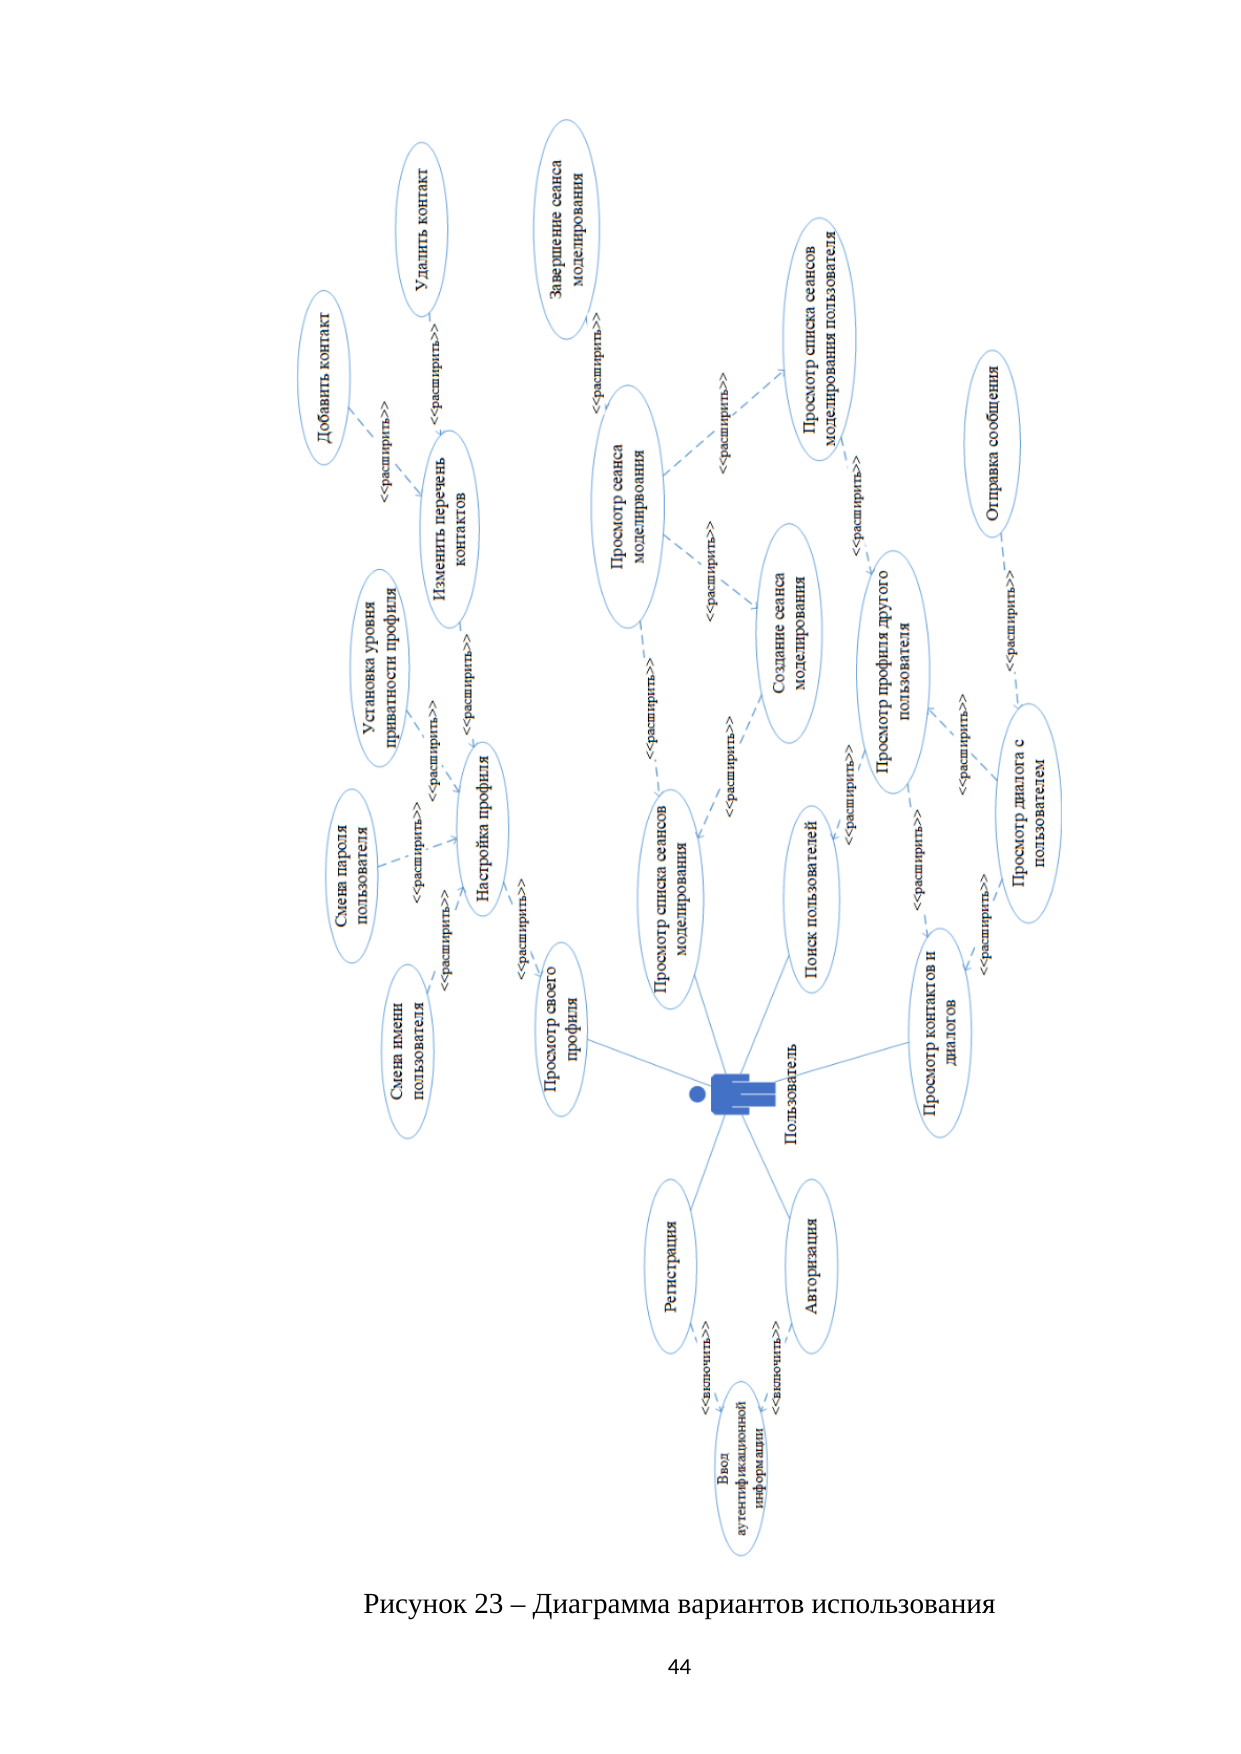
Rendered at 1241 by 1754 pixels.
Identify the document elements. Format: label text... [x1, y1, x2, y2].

text Рисунок 23 – Диаграмма вариантов использования [177, 1587, 1181, 1620]
picture [297, 120, 1062, 1556]
